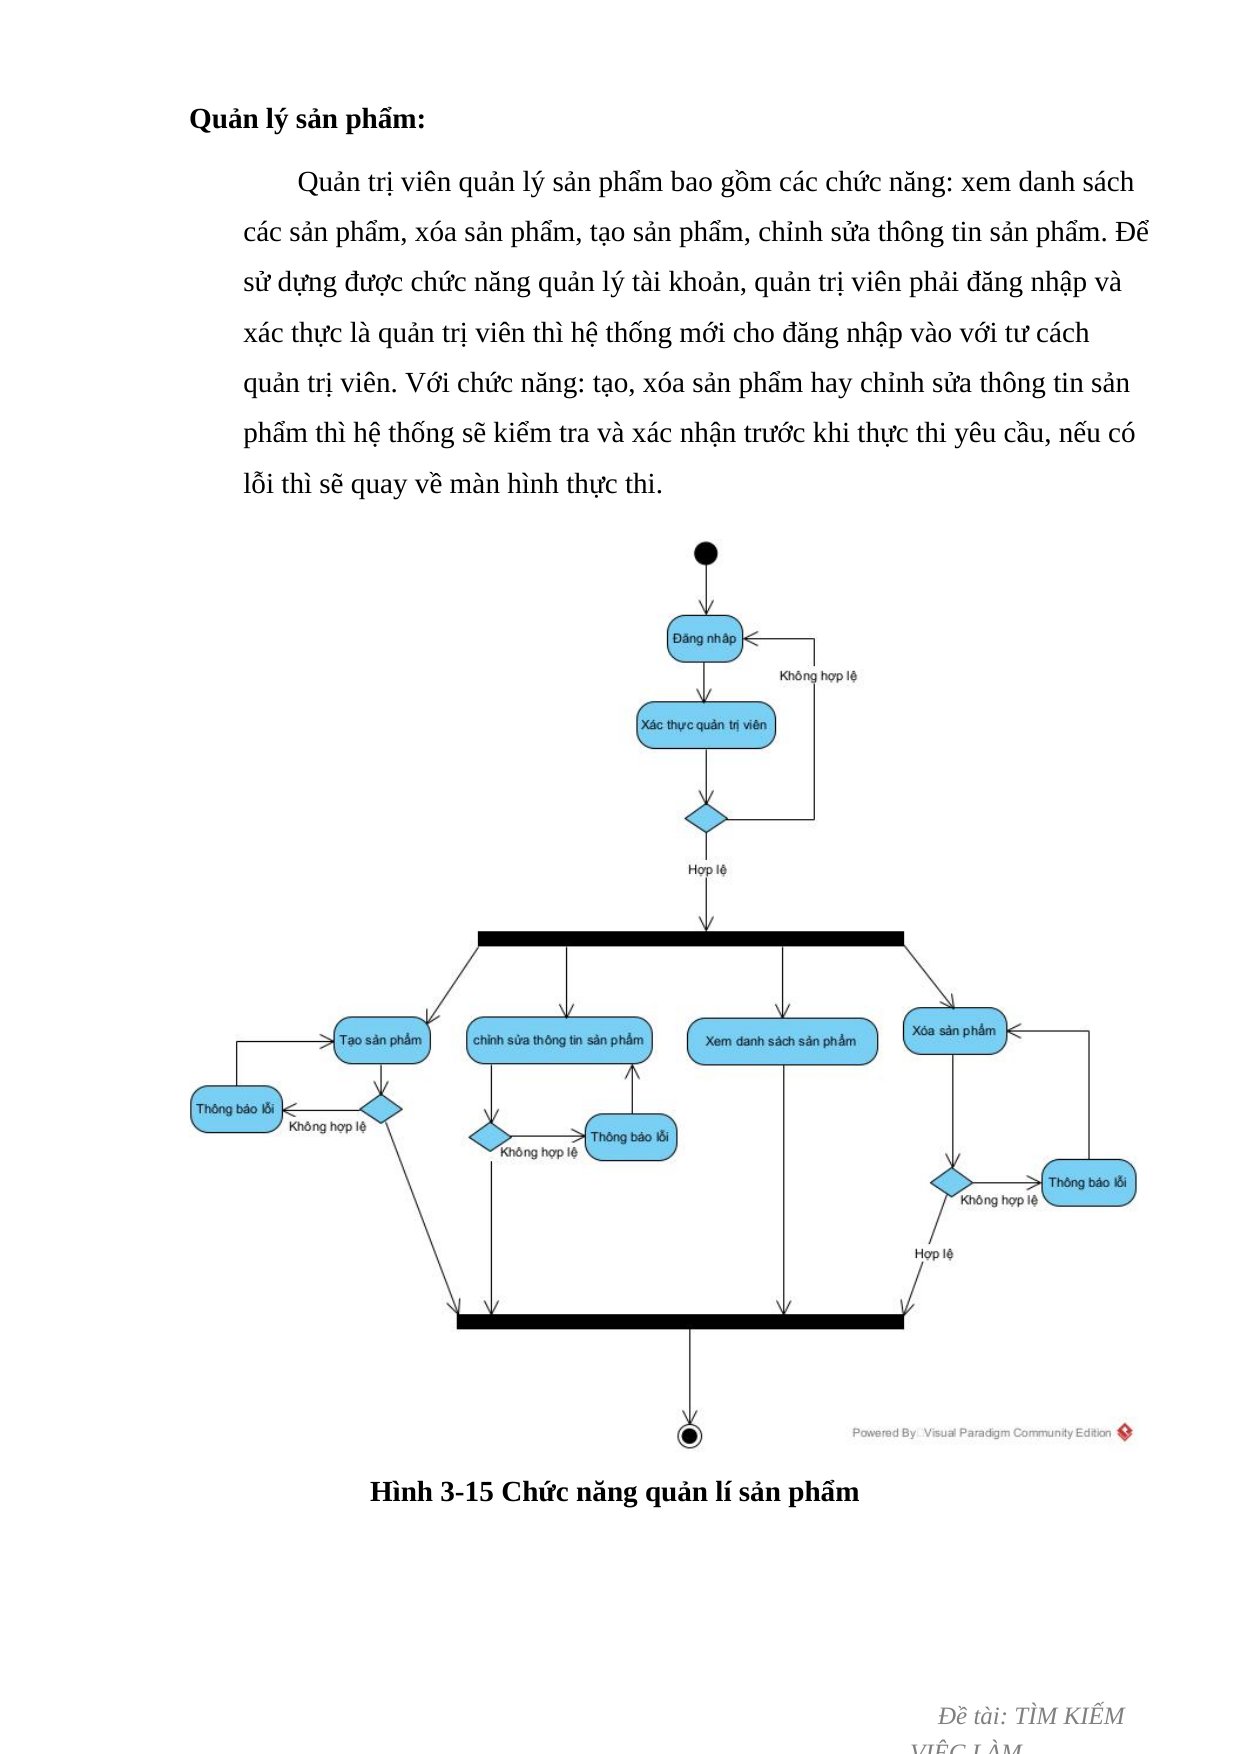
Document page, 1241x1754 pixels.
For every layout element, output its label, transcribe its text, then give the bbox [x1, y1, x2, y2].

picture [188, 539, 1139, 1452]
text Quản lý sản phẩm: [189, 101, 1152, 134]
text Quản trị viên quản lý sản phẩm bao gồm các chức năng: xem danh sách các sản phẩm, xóa sản phẩm, tạo sản phẩm, chỉnh sửa thông tin sản phẩm. Để sử dựng được chức năng quản lý tài khoản, quản trị viên phải đăng nhập và xác thực là quản trị viên thì hệ thống mới cho đăng nhập vào với tư cách quản trị viên. Với chức năng: tạo, xóa sản phẩm hay chỉnh sửa thông tin sản phẩm thì hệ thống sẽ kiểm tra và xác nhận trước khi thực thi yêu cầu, nếu có lỗi thì sẽ quay về màn hình thực thi. [243, 164, 1152, 499]
